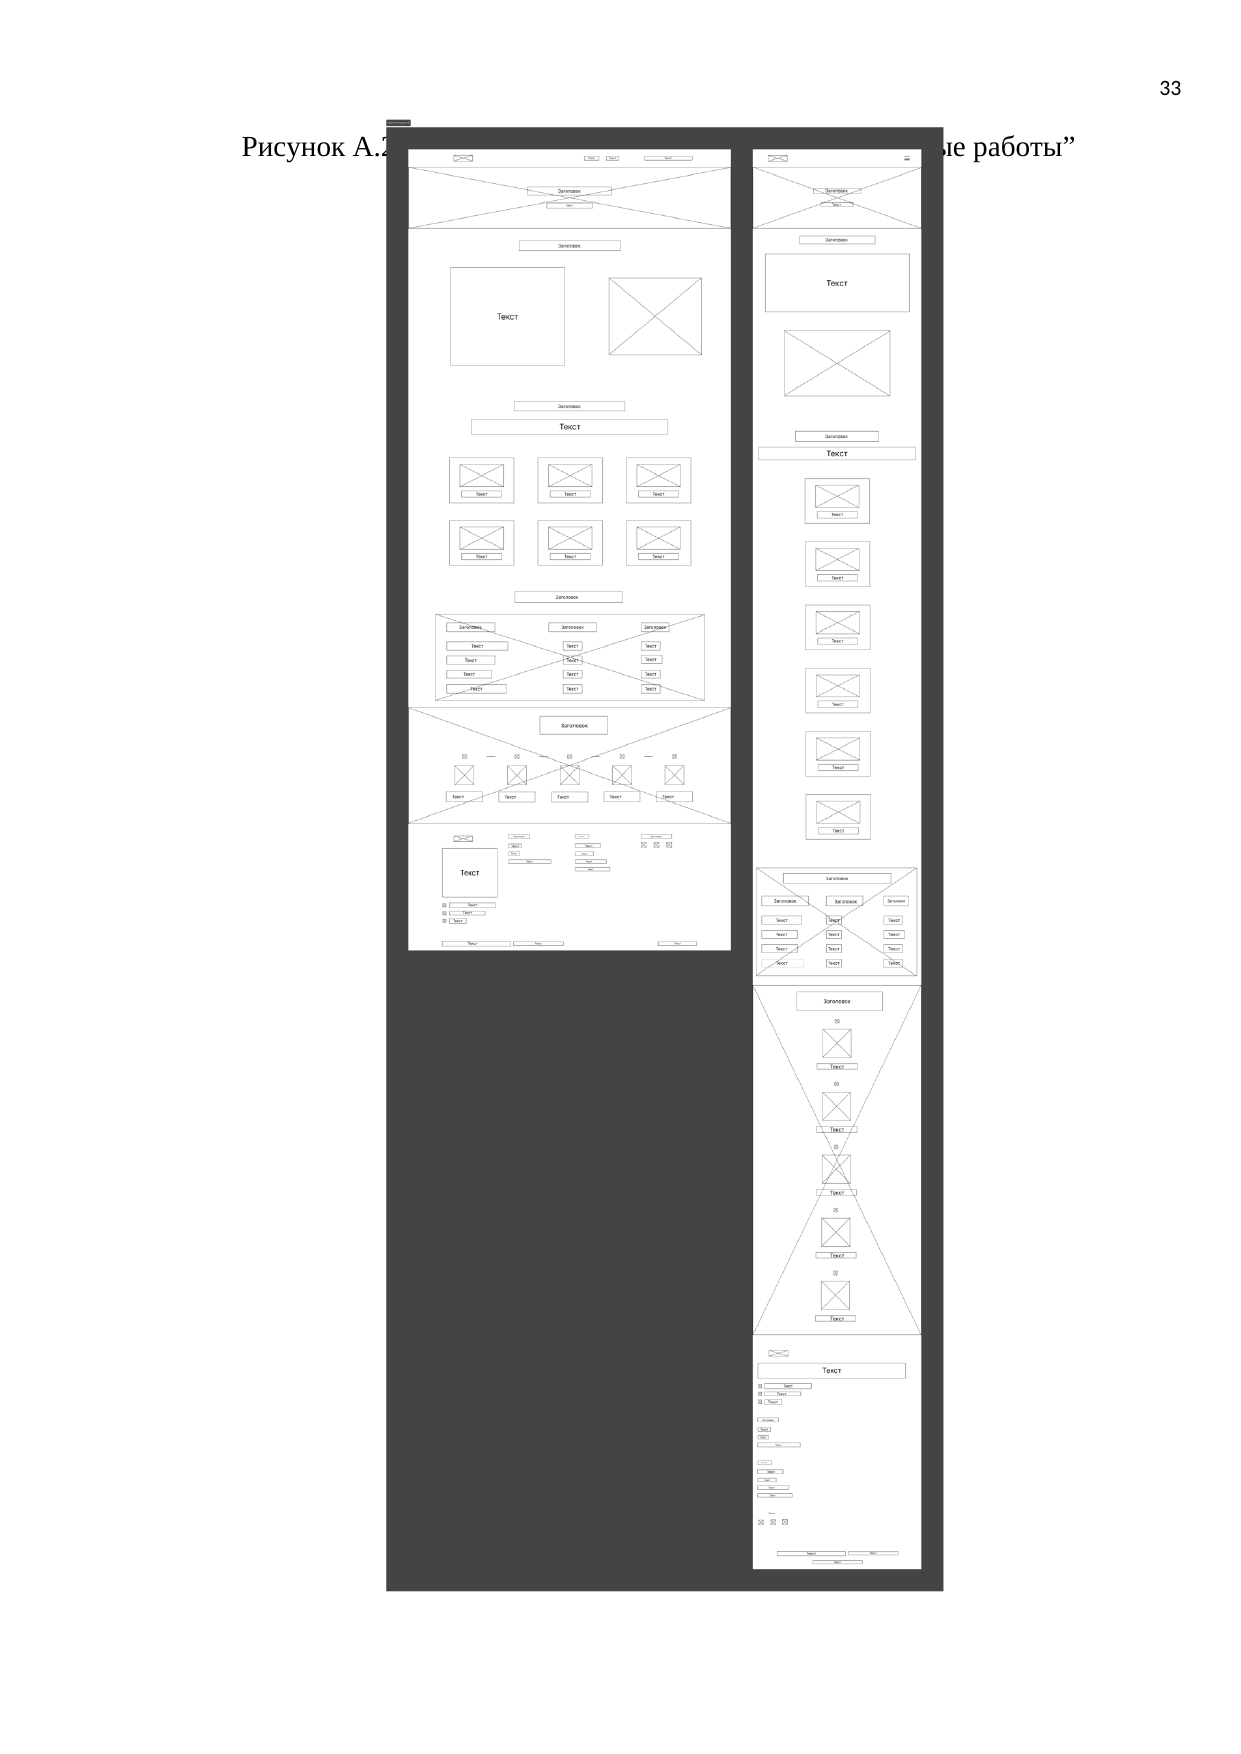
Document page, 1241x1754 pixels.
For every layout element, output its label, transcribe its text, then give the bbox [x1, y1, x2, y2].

text Рисунок А.2 – Прототипы страницы услуги “Монолитные работы” [952, 129, 1181, 163]
picture [377, 118, 952, 1600]
text Рисунок А.2 – Прототипы страницы услуги “Монолитные работы” [136, 129, 377, 163]
